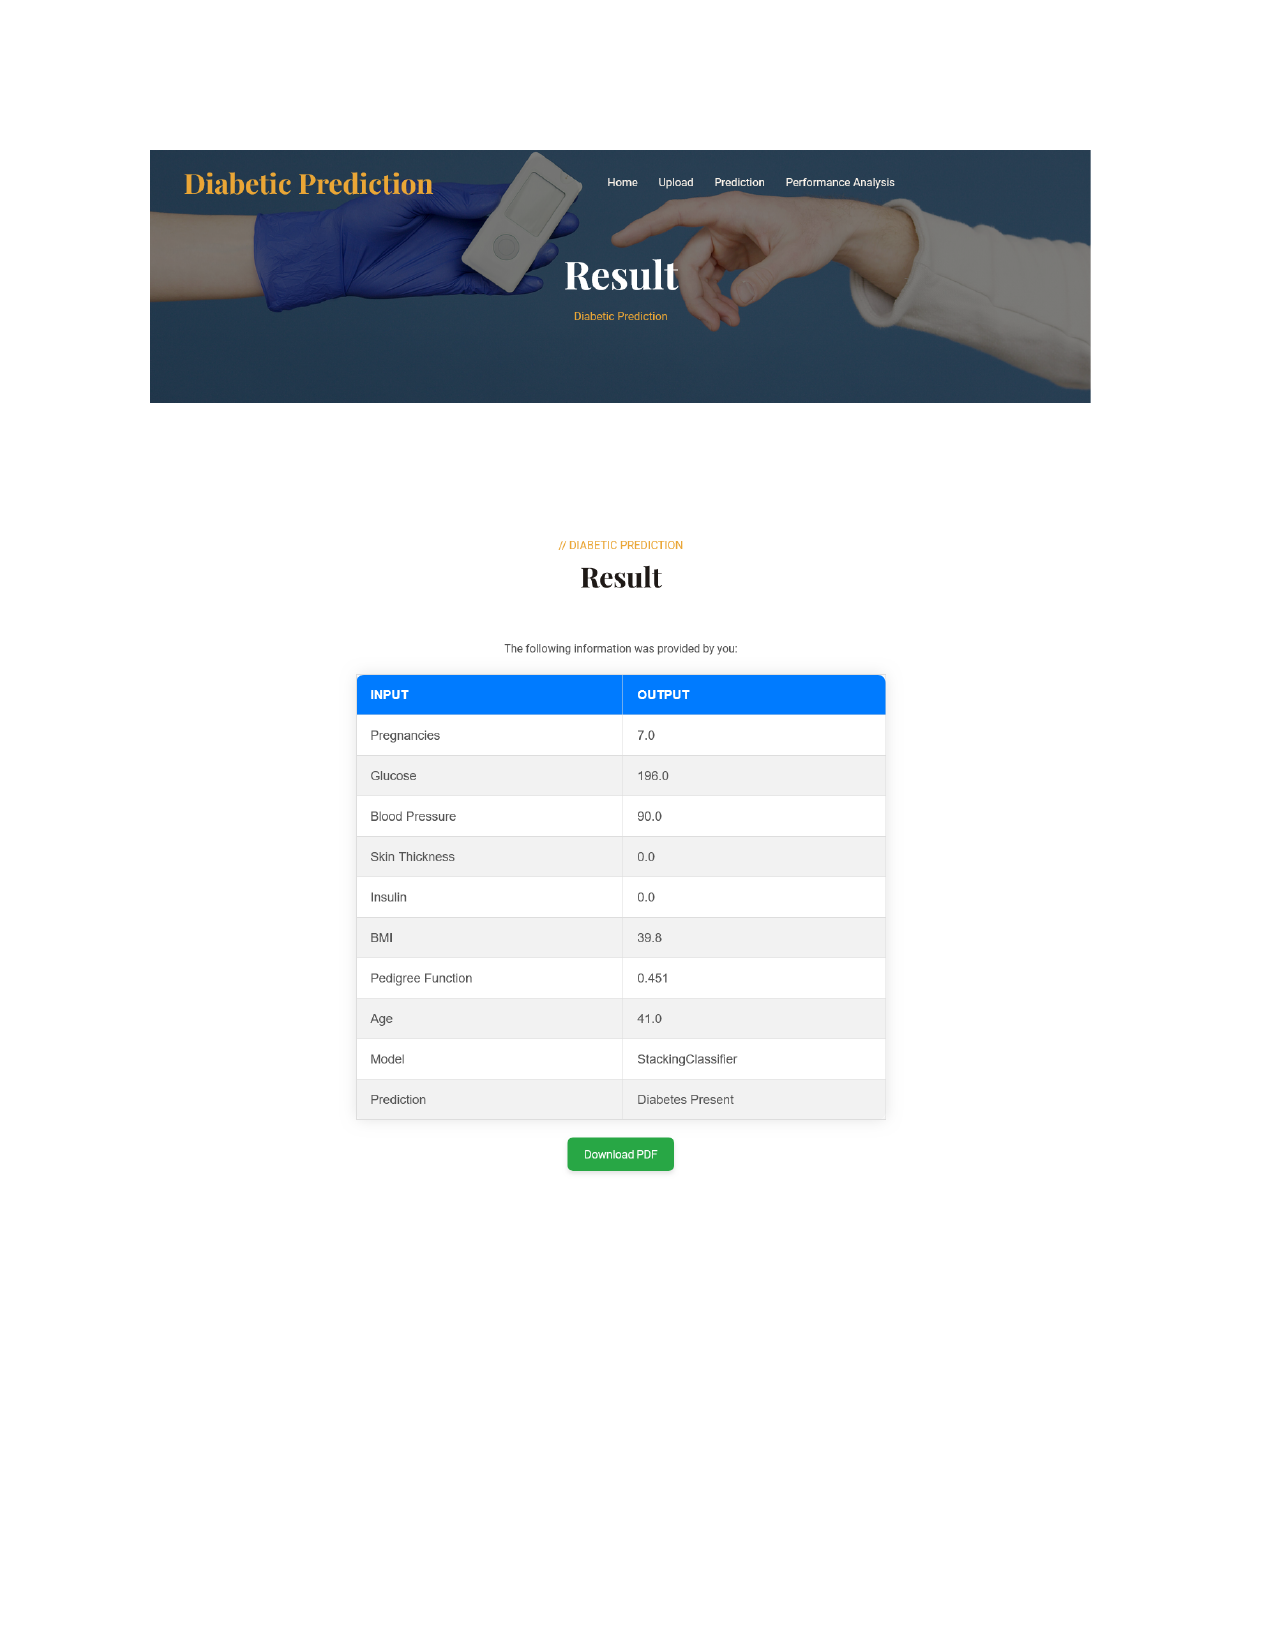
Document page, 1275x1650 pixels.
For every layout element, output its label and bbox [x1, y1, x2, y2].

picture [150, 150, 1091, 1500]
